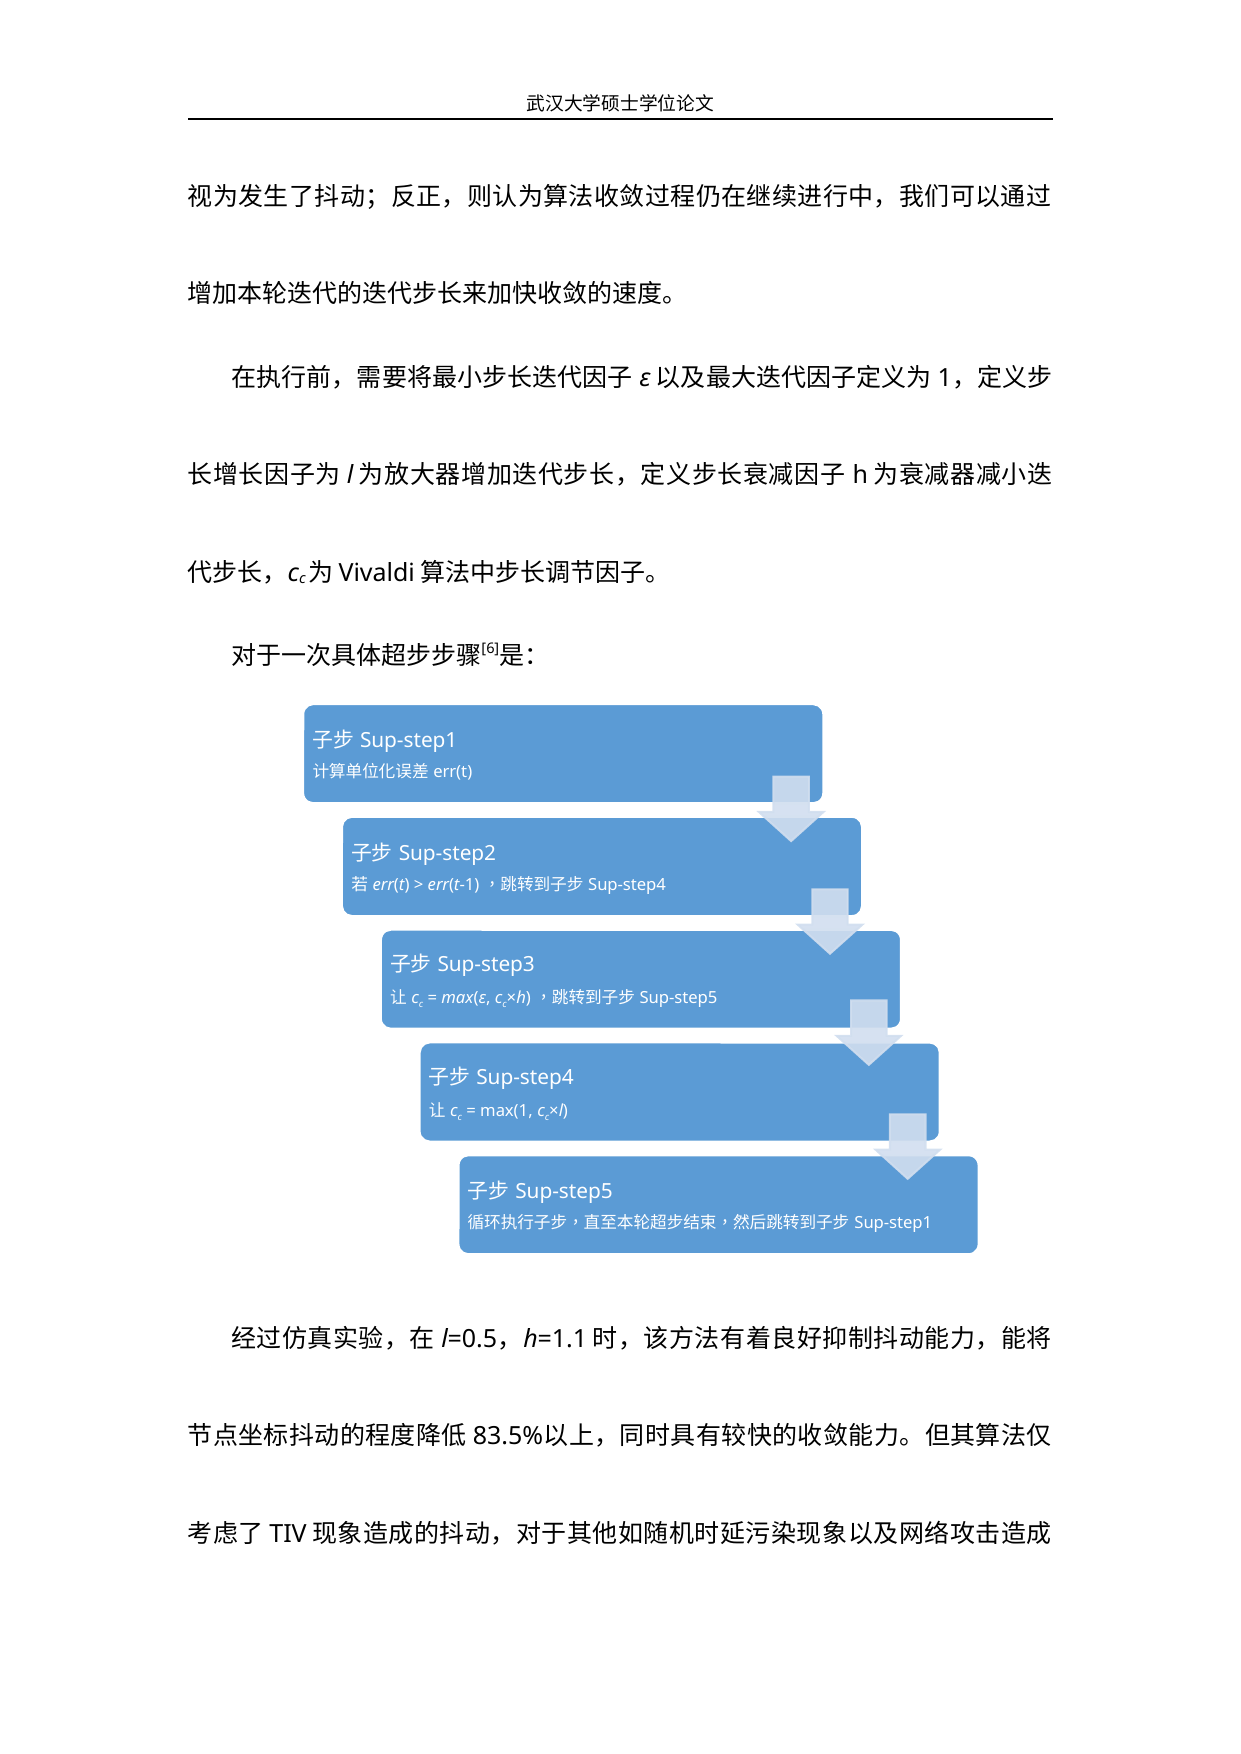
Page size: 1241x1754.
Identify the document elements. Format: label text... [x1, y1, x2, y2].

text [187, 162, 1053, 324]
text 对于一次具体超步步骤[6]是： [187, 621, 1053, 686]
text 在执行前，需要将最小步长迭代因子ε以及最大迭代因子定义为1，定义步长增长因子为l为放大器增加迭代步长，定义步长衰减因子h为衰减器减小迭代步长，cc为Vivaldi算法中步长调节因子。 [187, 343, 1053, 603]
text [187, 1304, 1053, 1564]
